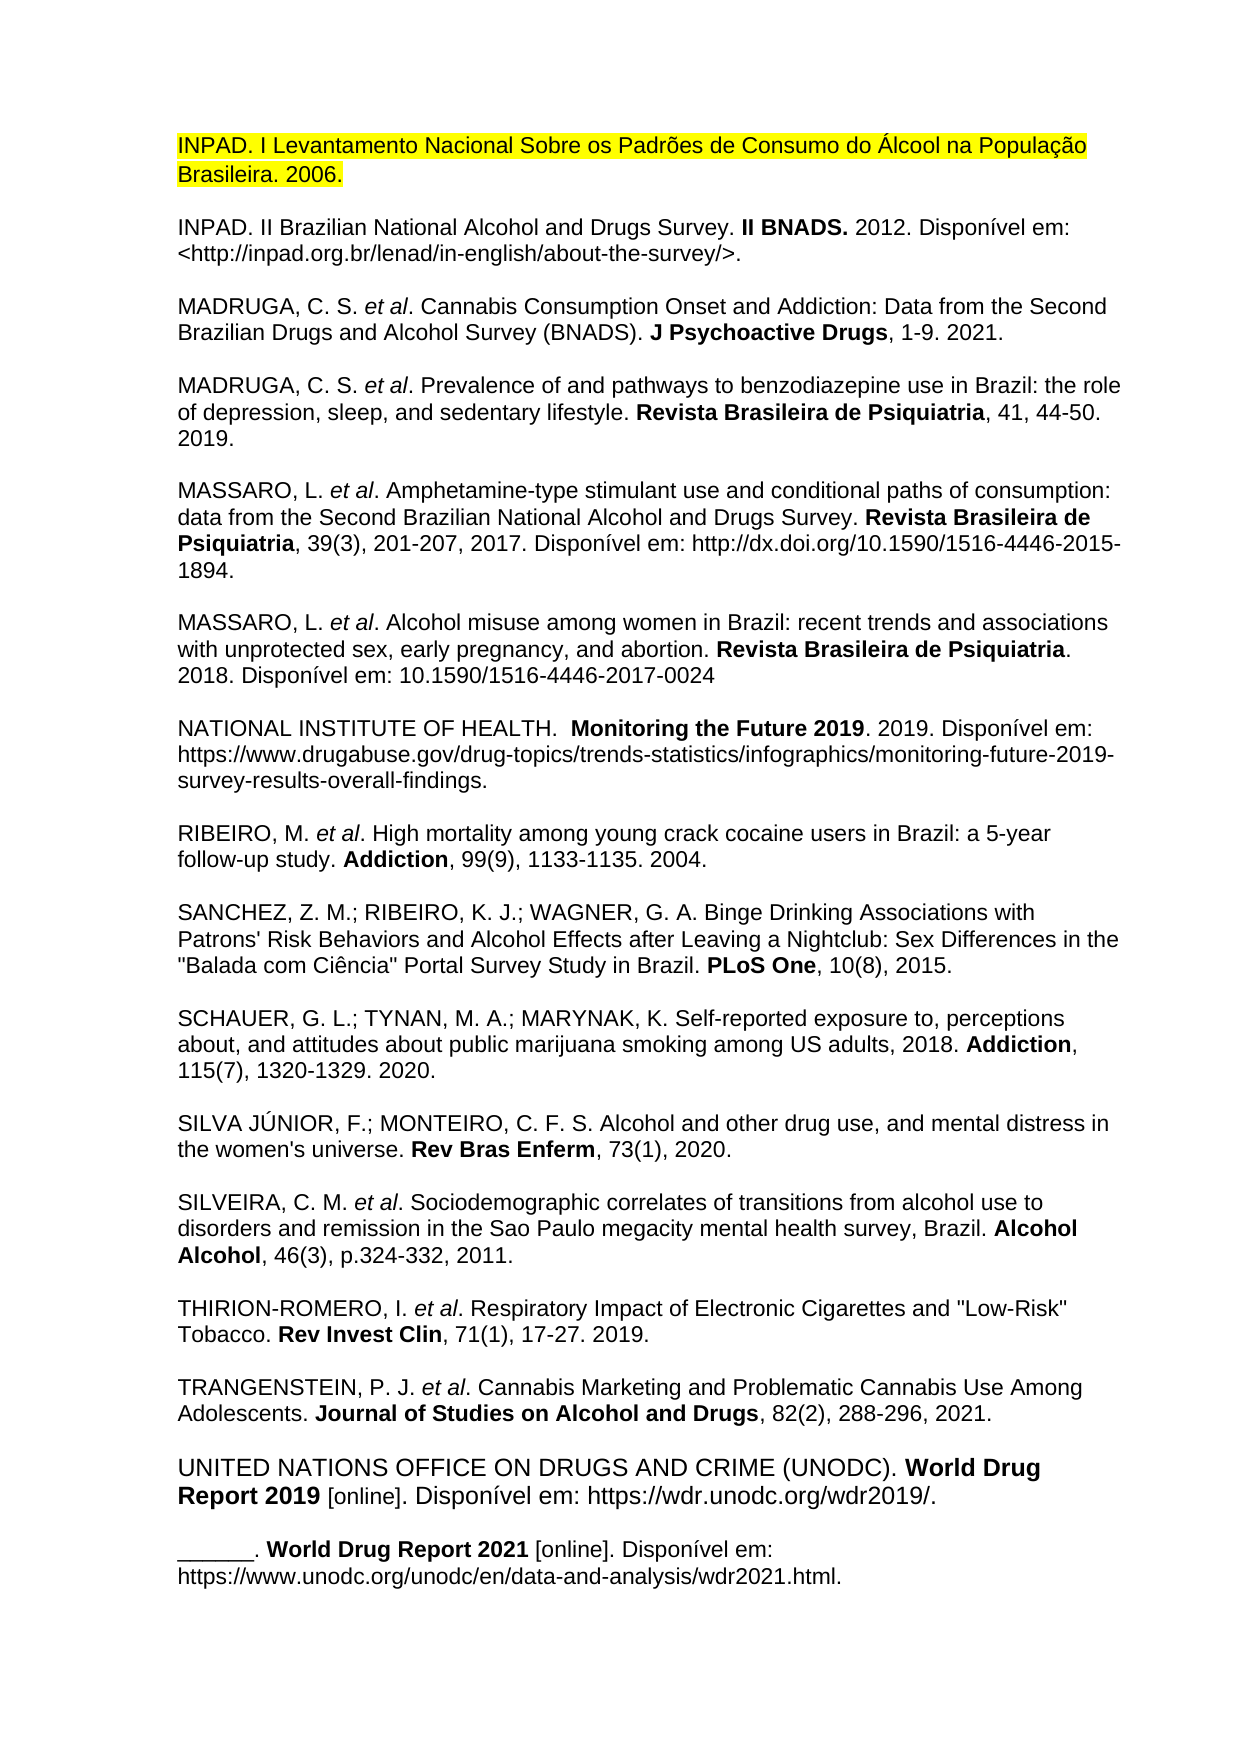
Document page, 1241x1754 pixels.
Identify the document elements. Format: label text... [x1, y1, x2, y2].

text TRANGENSTEIN, P. J. et al. Cannabis Marketing and Problematic Cannabis Use Among Adolescents. Journal of Studies on Alcohol and Drugs, 82(2), 288-296, 2021. [177, 1373, 1122, 1426]
text MASSARO, L. et al. Alcohol misuse among women in Brazil: recent trends and associations with unprotected sex, early pregnancy, and abortion. Revista Brasileira de Psiquiatria. 2018. Disponível em: 10.1590/1516-4446-2017-0024 [177, 609, 1122, 688]
text SCHAUER, G. L.; TYNAN, M. A.; MARYNAK, K. Self-reported exposure to, perceptions about, and attitudes about public marijuana smoking among US adults, 2018. Addiction, 115(7), 1320-1329. 2020. [177, 1004, 1122, 1084]
text MADRUGA, C. S. et al. Prevalence of and pathways to benzodiazepine use in Brazil: the role of depression, sleep, and sedentary lifestyle. Revista Brasileira de Psiquiatria, 41, 44-50. 2019. [177, 372, 1122, 451]
text MADRUGA, C. S. et al. Cannabis Consumption Onset and Addiction: Data from the Second Brazilian Drugs and Alcohol Survey (BNADS). J Psychoactive Drugs, 1-9. 2021. [177, 293, 1122, 346]
text MASSARO, L. et al. Amphetamine-type stimulant use and conditional paths of consumption: data from the Second Brazilian National Alcohol and Drugs Survey. Revista Brasileira de Psiquiatria, 39(3), 201-207, 2017. Disponível em: http://dx.doi.org/10.1590/1516-4446-2015-1894. [177, 477, 1122, 583]
text NATIONAL INSTITUTE OF HEALTH. Monitoring the Future 2019. 2019. Disponível em: https://www.drugabuse.gov/drug-topics/trends-statistics/infographics/monitoring-future-2019-survey-results-overall-findings. [177, 715, 1122, 794]
text SILVA JÚNIOR, F.; MONTEIRO, C. F. S. Alcohol and other drug use, and mental distress in the women's universe. Rev Bras Enferm, 73(1), 2020. [177, 1110, 1122, 1163]
text ______. World Drug Report 2021 [online]. Disponível em: https://www.unodc.org/unodc/en/data-and-analysis/wdr2021.html. [177, 1536, 1122, 1589]
text THIRION-ROMERO, I. et al. Respiratory Impact of Electronic Cigarettes and "Low-Risk" Tobacco. Rev Invest Clin, 71(1), 17-27. 2019. [177, 1294, 1122, 1347]
text INPAD. I Levantamento Nacional Sobre os Padrões de Consumo do Álcool na População Brasileira. 2006. [177, 132, 1122, 188]
text UNITED NATIONS OFFICE ON DRUGS AND CRIME (UNODC). World Drug Report 2019 [online]. Disponível em: https://wdr.unodc.org/wdr2019/. [177, 1453, 1122, 1510]
text SILVEIRA, C. M. et al. Sociodemographic correlates of transitions from alcohol use to disorders and remission in the Sao Paulo megacity mental health survey, Brazil. Alcohol Alcohol, 46(3), p.324-332, 2011. [177, 1189, 1122, 1268]
text INPAD. II Brazilian National Alcohol and Drugs Survey. II BNADS. 2012. Disponível em: <http://inpad.org.br/lenad/in-english/about-the-survey/>. [177, 214, 1122, 267]
text SANCHEZ, Z. M.; RIBEIRO, K. J.; WAGNER, G. A. Binge Drinking Associations with Patrons' Risk Behaviors and Alcohol Effects after Leaving a Nightclub: Sex Differences in the "Balada com Ciência" Portal Survey Study in Brazil. PLoS One, 10(8), 2015. [177, 899, 1122, 978]
text RIBEIRO, M. et al. High mortality among young crack cocaine users in Brazil: a 5-year follow-up study. Addiction, 99(9), 1133-1135. 2004. [177, 820, 1122, 873]
